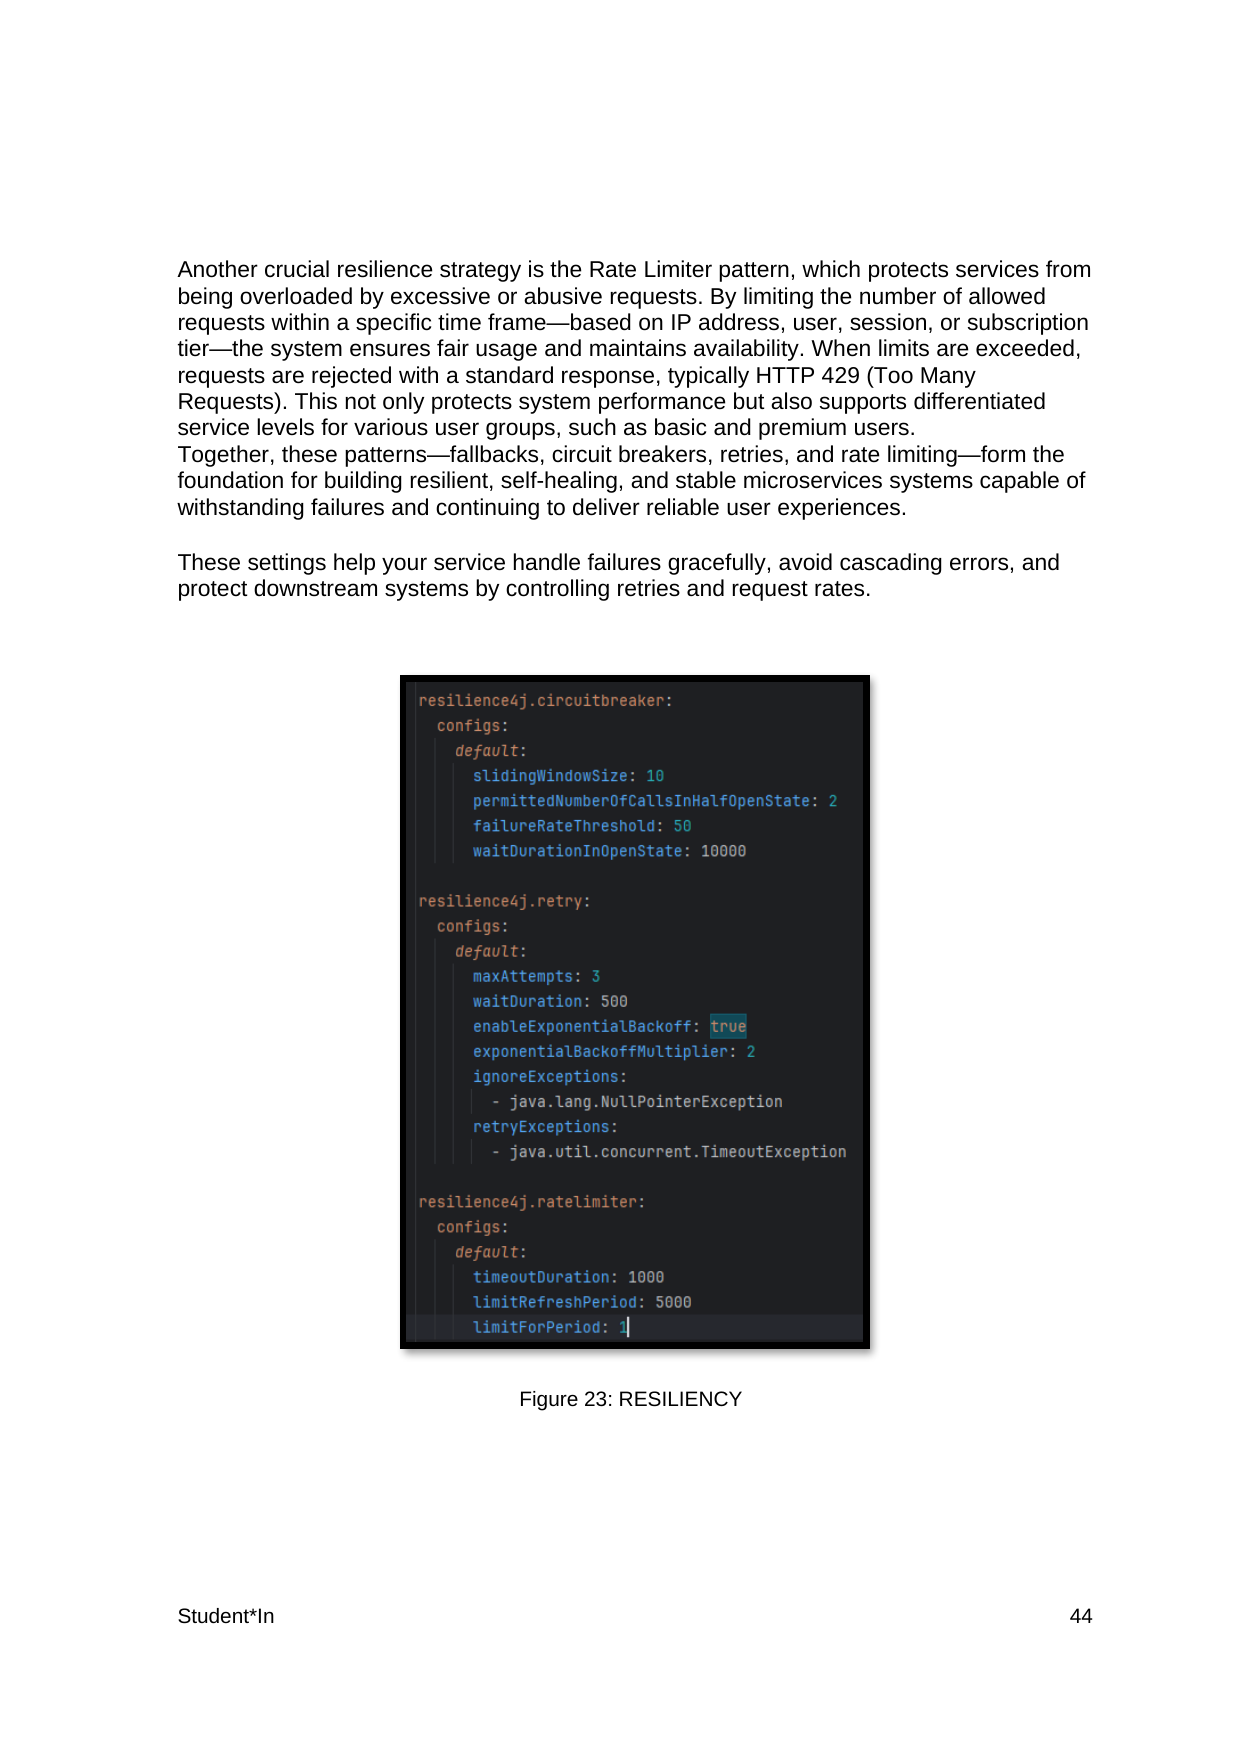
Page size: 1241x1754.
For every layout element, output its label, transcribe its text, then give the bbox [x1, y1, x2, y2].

picture [406, 682, 863, 1342]
text Another crucial resilience strategy is the Rate Limiter pattern, which protects services from being overloaded by excessive or abusive requests. By limiting the number of allowed requests within a specific time frame—based on IP address, user, session, or subscription tier—the system ensures fair usage and maintains availability. When limits are exceeded, requests are rejected with a standard response, typically HTTP 429 (Too Many Requests). This not only protects system performance but also supports differentiated service levels for various user groups, such as basic and premium users. [177, 256, 1092, 441]
text These settings help your service handle failures gracefully, avoid cascading errors, and protect downstream systems by controlling retries and request rates. [177, 548, 1092, 601]
text Together, these patterns—fallbacks, circuit breakers, retries, and rate limiting—form the foundation for building resilient, self-healing, and stable microservices systems capable of withstanding failures and continuing to deliver reliable user experiences. [177, 441, 1092, 520]
